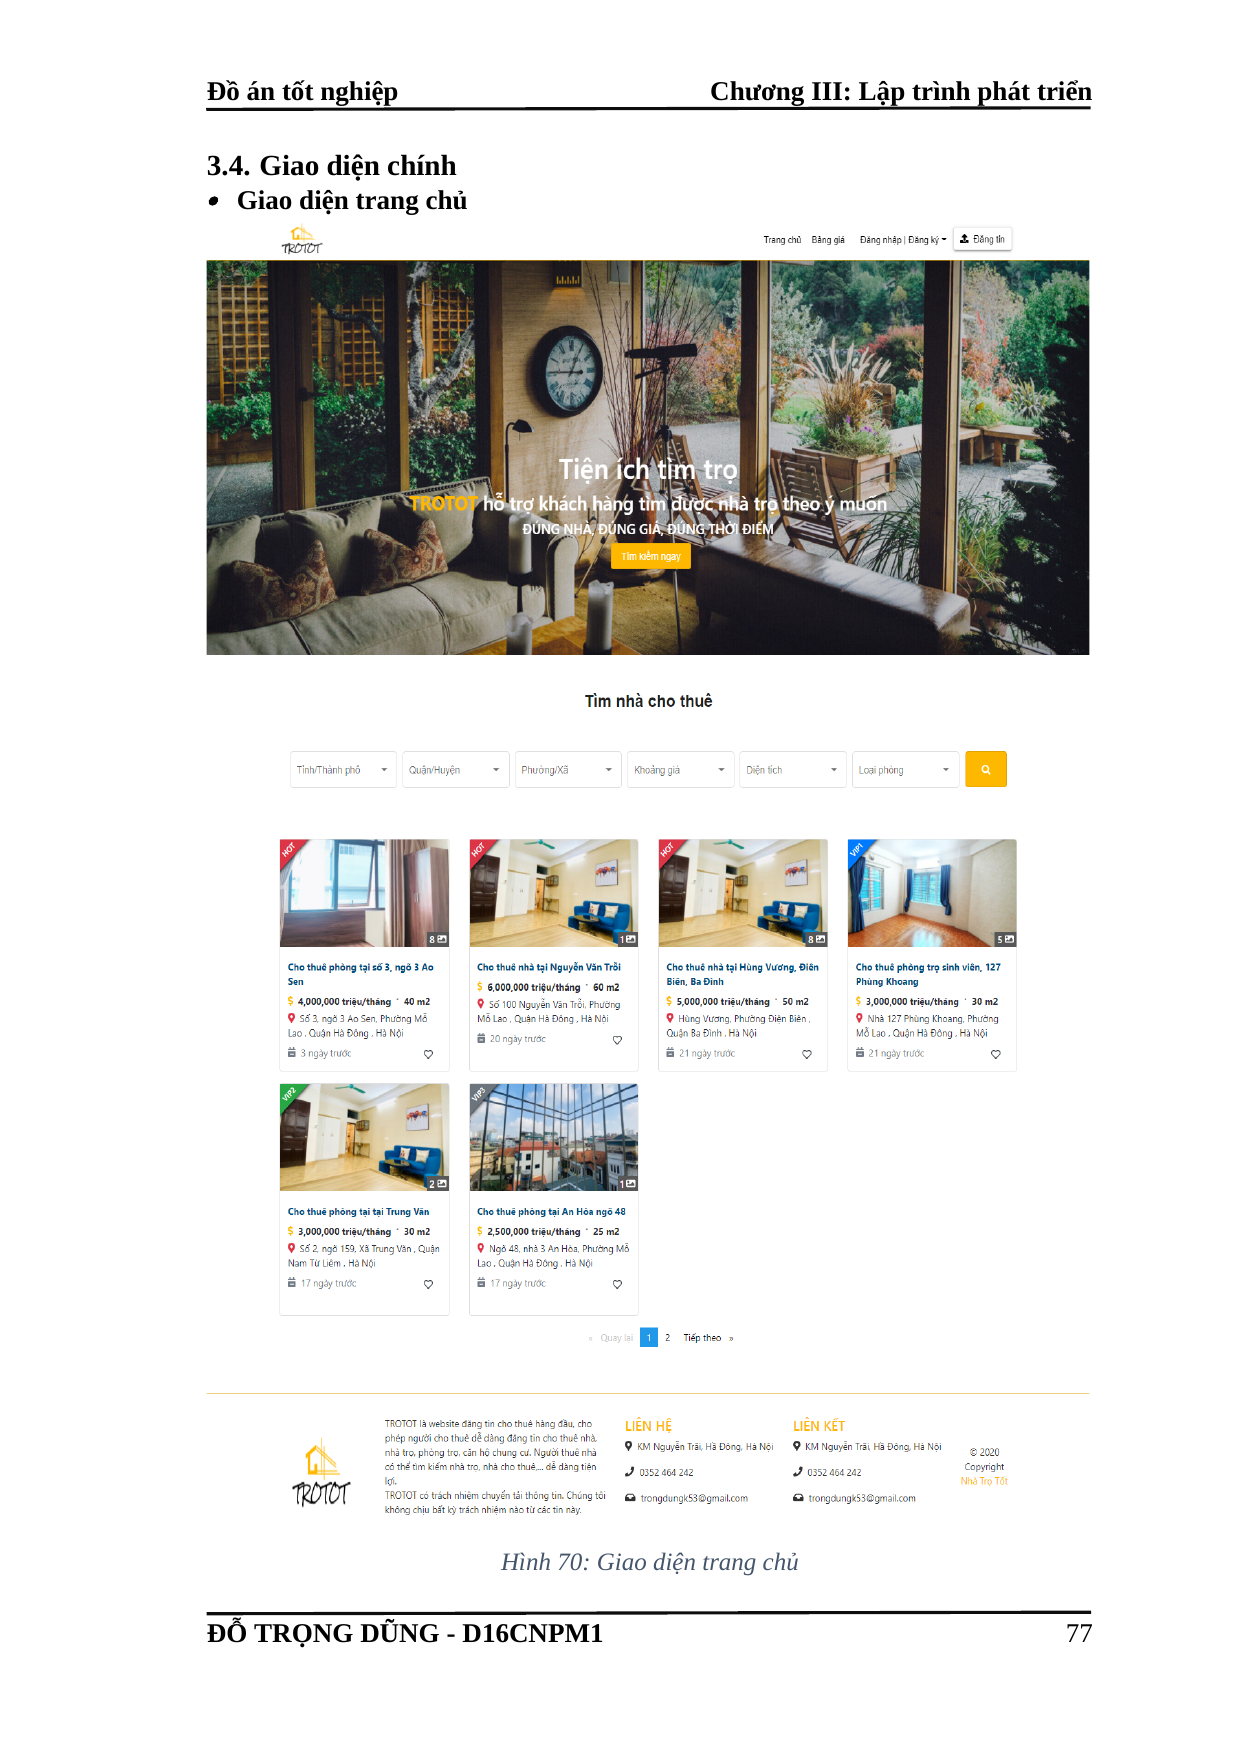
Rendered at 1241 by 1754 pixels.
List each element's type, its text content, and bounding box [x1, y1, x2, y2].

text Hình 70: Giao diện trang chủ [207, 1547, 1093, 1576]
list Giao diện trang chủ [207, 184, 1093, 216]
list Giao diện chính [207, 148, 1093, 181]
picture [206, 218, 1090, 1545]
